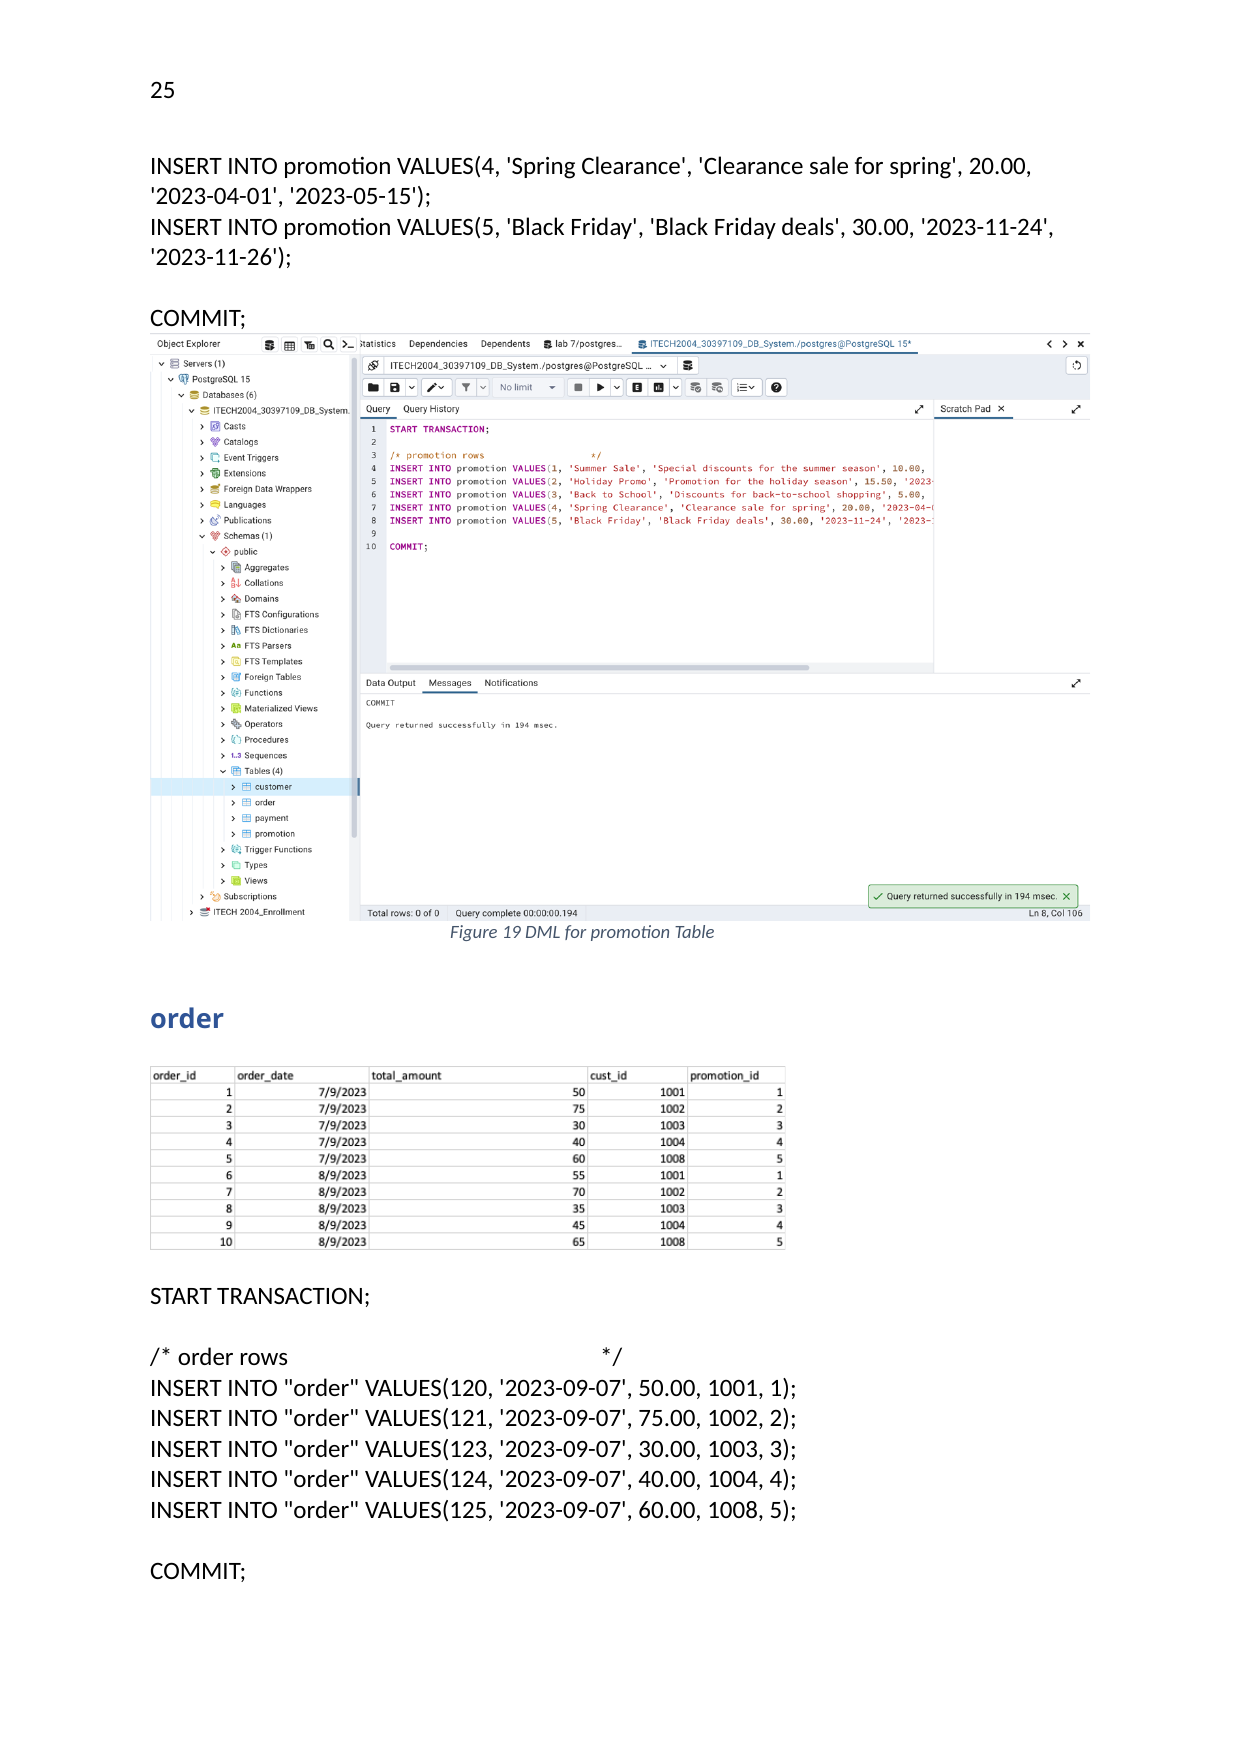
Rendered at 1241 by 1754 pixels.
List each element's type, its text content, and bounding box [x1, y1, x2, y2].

text INSERT INTO "order" VALUES(121, '2023-09-07', 75.00, 1002, 2); [150, 1402, 1090, 1433]
text INSERT INTO "order" VALUES(124, '2023-09-07', 40.00, 1004, 4); [150, 1463, 1090, 1494]
text INSERT INTO promotion VALUES(5, 'Black Friday', 'Black Friday deals', 30.00, '2023-11-24', '2023-11-26'); [150, 211, 1090, 272]
text INSERT INTO "order" VALUES(120, '2023-09-07', 50.00, 1001, 1); [150, 1372, 1090, 1402]
subtitle order [150, 999, 1090, 1036]
text /* order rows */ [150, 1341, 1090, 1372]
text INSERT INTO "order" VALUES(125, '2023-09-07', 60.00, 1008, 5); [150, 1494, 1090, 1524]
picture [150, 1066, 786, 1250]
picture [150, 333, 1091, 921]
text COMMIT; [150, 303, 1090, 333]
text COMMIT; [150, 1555, 1090, 1586]
text Figure 19 DML for promotion Table [150, 921, 1090, 944]
text INSERT INTO promotion VALUES(4, 'Spring Clearance', 'Clearance sale for spring', 20.00, '2023-04-01', '2023-05-15'); [150, 150, 1090, 211]
text START TRANSACTION; [150, 1280, 1090, 1311]
text INSERT INTO "order" VALUES(123, '2023-09-07', 30.00, 1003, 3); [150, 1433, 1090, 1463]
